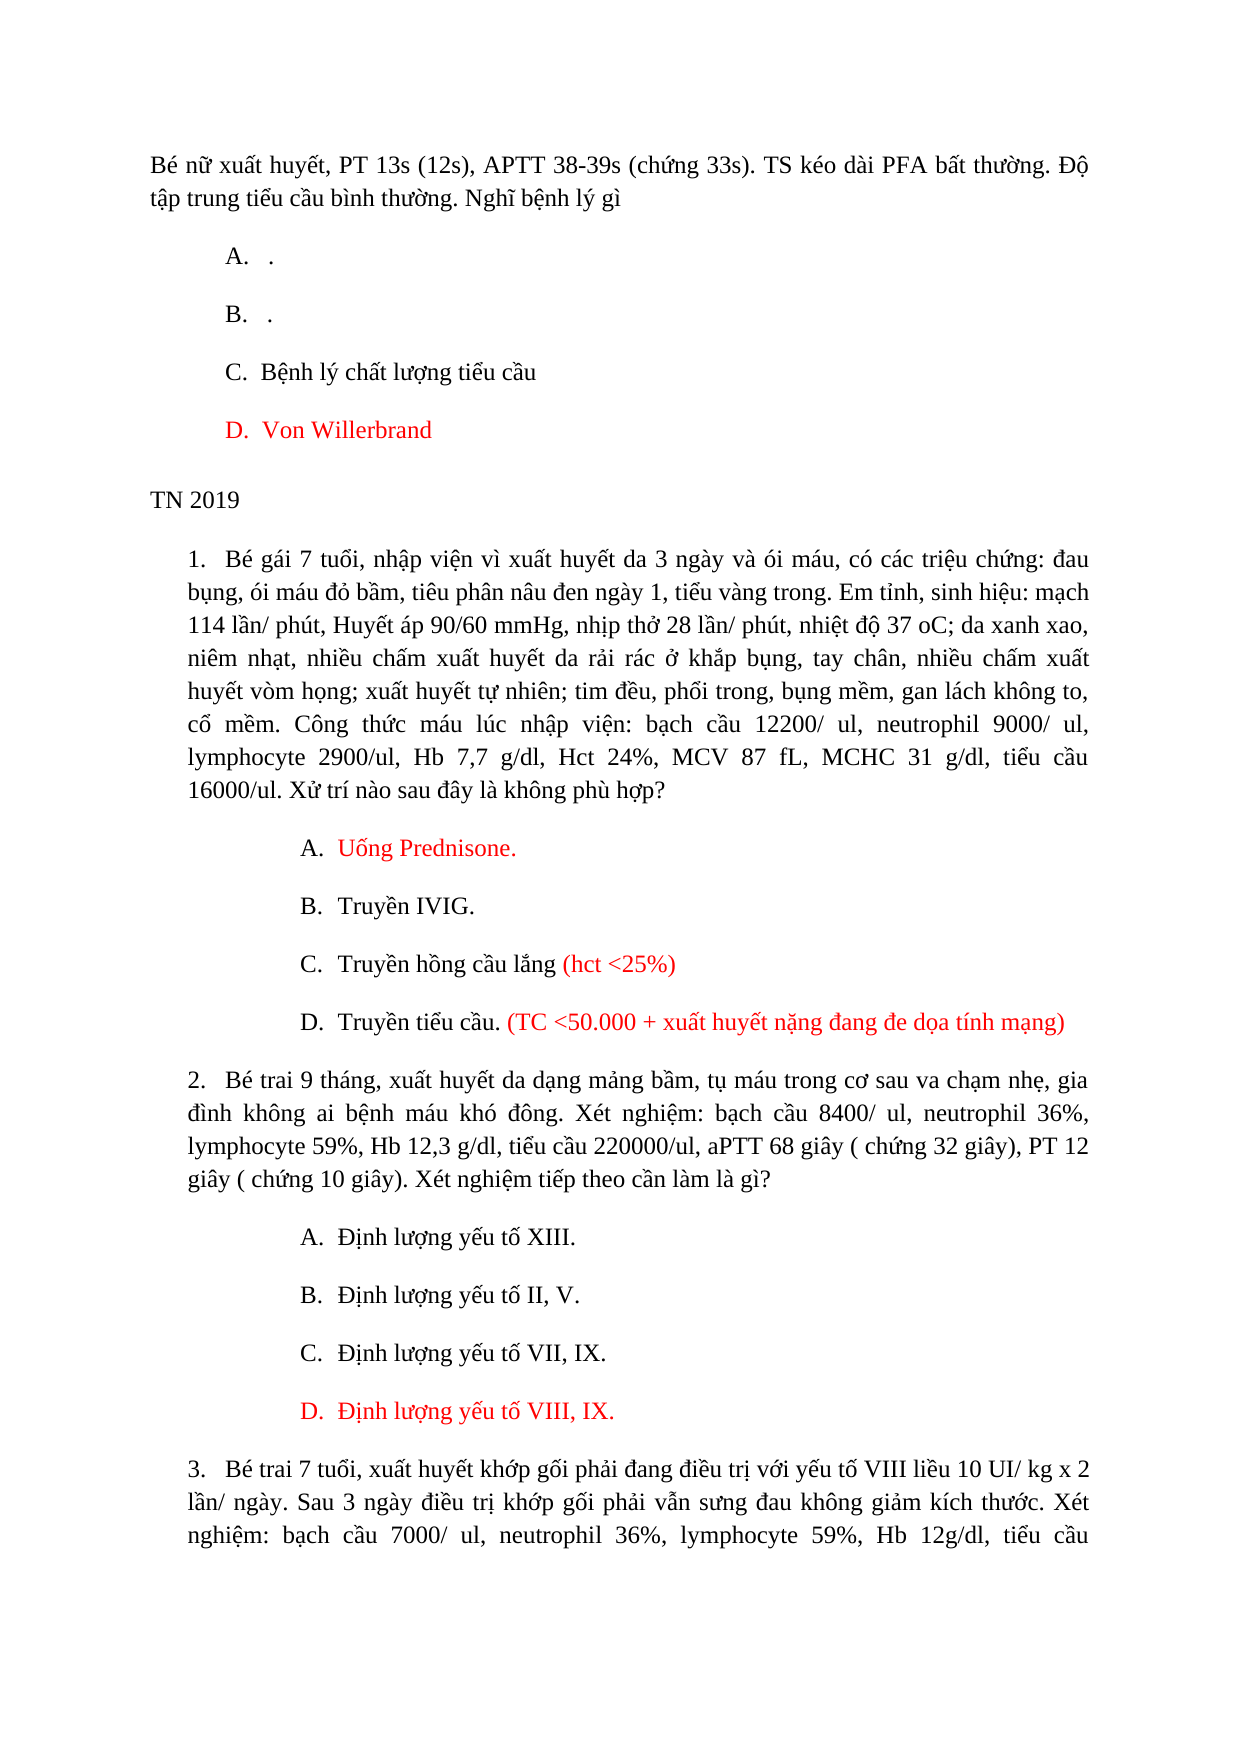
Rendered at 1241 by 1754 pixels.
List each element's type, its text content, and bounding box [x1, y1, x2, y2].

text B. Định lượng yếu tố II, V. [300, 1280, 1090, 1309]
text C. Bệnh lý chất lượng tiểu cầu [225, 357, 1090, 386]
text C. Định lượng yếu tố VII, IX. [300, 1338, 1090, 1367]
text 2. Bé trai 9 tháng, xuất huyết da dạng mảng bầm, tụ máu trong cơ sau va chạm nhẹ, gia đình không ai bệnh máu khó đông. Xét nghiệm: bạch cầu 8400/ ul, neutrophil 36%, lymphocyte 59%, Hb 12,3 g/dl, tiểu cầu 220000/ul, aPTT 68 giây ( chứng 32 giây), PT 12 giây ( chứng 10 giây). Xét nghiệm tiếp theo cần làm là gì? [187, 1065, 1090, 1193]
text B. . [225, 299, 1090, 328]
text D. Truyền tiểu cầu. (TC <50.000 + xuất huyết nặng đang đe dọa tính mạng) [300, 1007, 1090, 1036]
subtitle TN 2019 [150, 486, 1090, 514]
text D. Von Willerbrand [225, 415, 1090, 444]
text C. Truyền hồng cầu lắng (hct <25%) [300, 949, 1090, 978]
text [187, 1454, 1090, 1549]
text 1. Bé gái 7 tuổi, nhập viện vì xuất huyết da 3 ngày và ói máu, có các triệu chứng: đau bụng, ói máu đỏ bầm, tiêu phân nâu đen ngày 1, tiểu vàng trong. Em tỉnh, sinh hiệu: mạch 114 lần/ phút, Huyết áp 90/60 mmHg, nhịp thở 28 lần/ phút, nhiệt độ 37 oC; da xanh xao, niêm nhạt, nhiều chấm xuất huyết da rải rác ở khắp bụng, tay chân, nhiều chấm xuất huyết vòm họng; xuất huyết tự nhiên; tim đều, phổi trong, bụng mềm, gan lách không to, cổ mềm. Công thức máu lúc nhập viện: bạch cầu 12200/ ul, neutrophil 9000/ ul, lymphocyte 2900/ul, Hb 7,7 g/dl, Hct 24%, MCV 87 fL, MCHC 31 g/dl, tiểu cầu 16000/ul. Xử trí nào sau đây là không phù hợp? [187, 544, 1090, 803]
text A. Uống Prednisone. [300, 833, 1090, 862]
text B. Truyền IVIG. [300, 891, 1090, 919]
text Bé nữ xuất huyết, PT 13s (12s), APTT 38-39s (chứng 33s). TS kéo dài PFA bất thường. Độ tập trung tiểu cầu bình thường. Nghĩ bệnh lý gì [150, 150, 1090, 212]
text A. Định lượng yếu tố XIII. [300, 1222, 1090, 1251]
text A. . [225, 241, 1090, 270]
text D. Định lượng yếu tố VIII, IX. [300, 1396, 1090, 1425]
